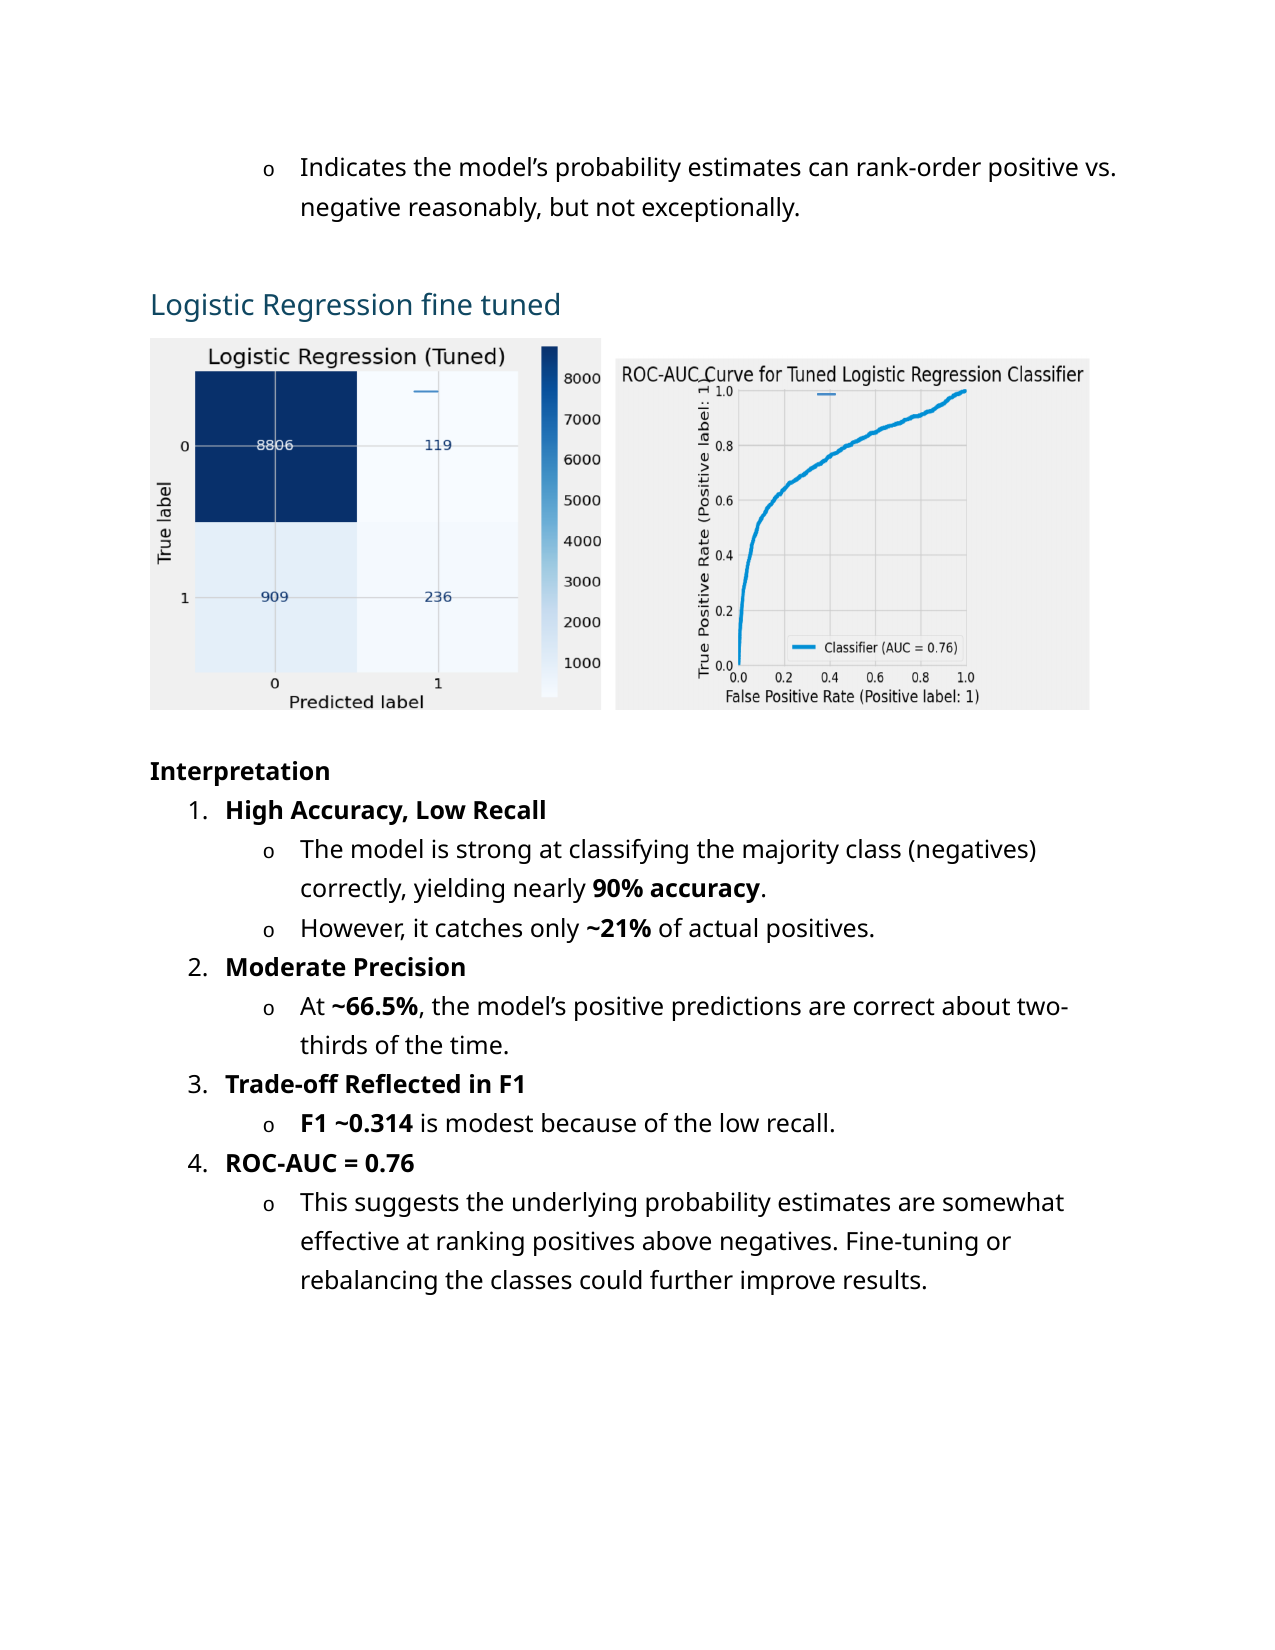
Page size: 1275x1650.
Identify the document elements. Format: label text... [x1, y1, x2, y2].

list However, it catches only ~21% of actual positives. [262, 910, 1125, 944]
picture [614, 355, 1091, 710]
list At ~66.5%, the model’s positive predictions are correct about two-thirds of the time. [262, 988, 1125, 1062]
list F1 ~0.314 is modest because of the low recall. [262, 1106, 1125, 1140]
list Trade-off Reflected in F1 [187, 1067, 1125, 1101]
list This suggests the underlying probability estimates are somewhat effective at ranking positives above negatives. Fine-tuning or rebalancing the classes could further improve results. [262, 1184, 1125, 1297]
picture [150, 338, 602, 710]
list The model is strong at classifying the majority class (negatives) correctly, yielding nearly 90% accuracy. [262, 832, 1125, 905]
list High Accuracy, Low Recall [187, 793, 1125, 827]
list Indicates the model’s probability estimates can rank-order positive vs. negative reasonably, but not exceptionally. [262, 150, 1125, 223]
subtitle Logistic Regression fine tuned [150, 284, 1125, 324]
text Interpretation [150, 753, 1125, 788]
list Moderate Precision [187, 949, 1125, 983]
list ROC-AUC = 0.76 [187, 1145, 1125, 1179]
